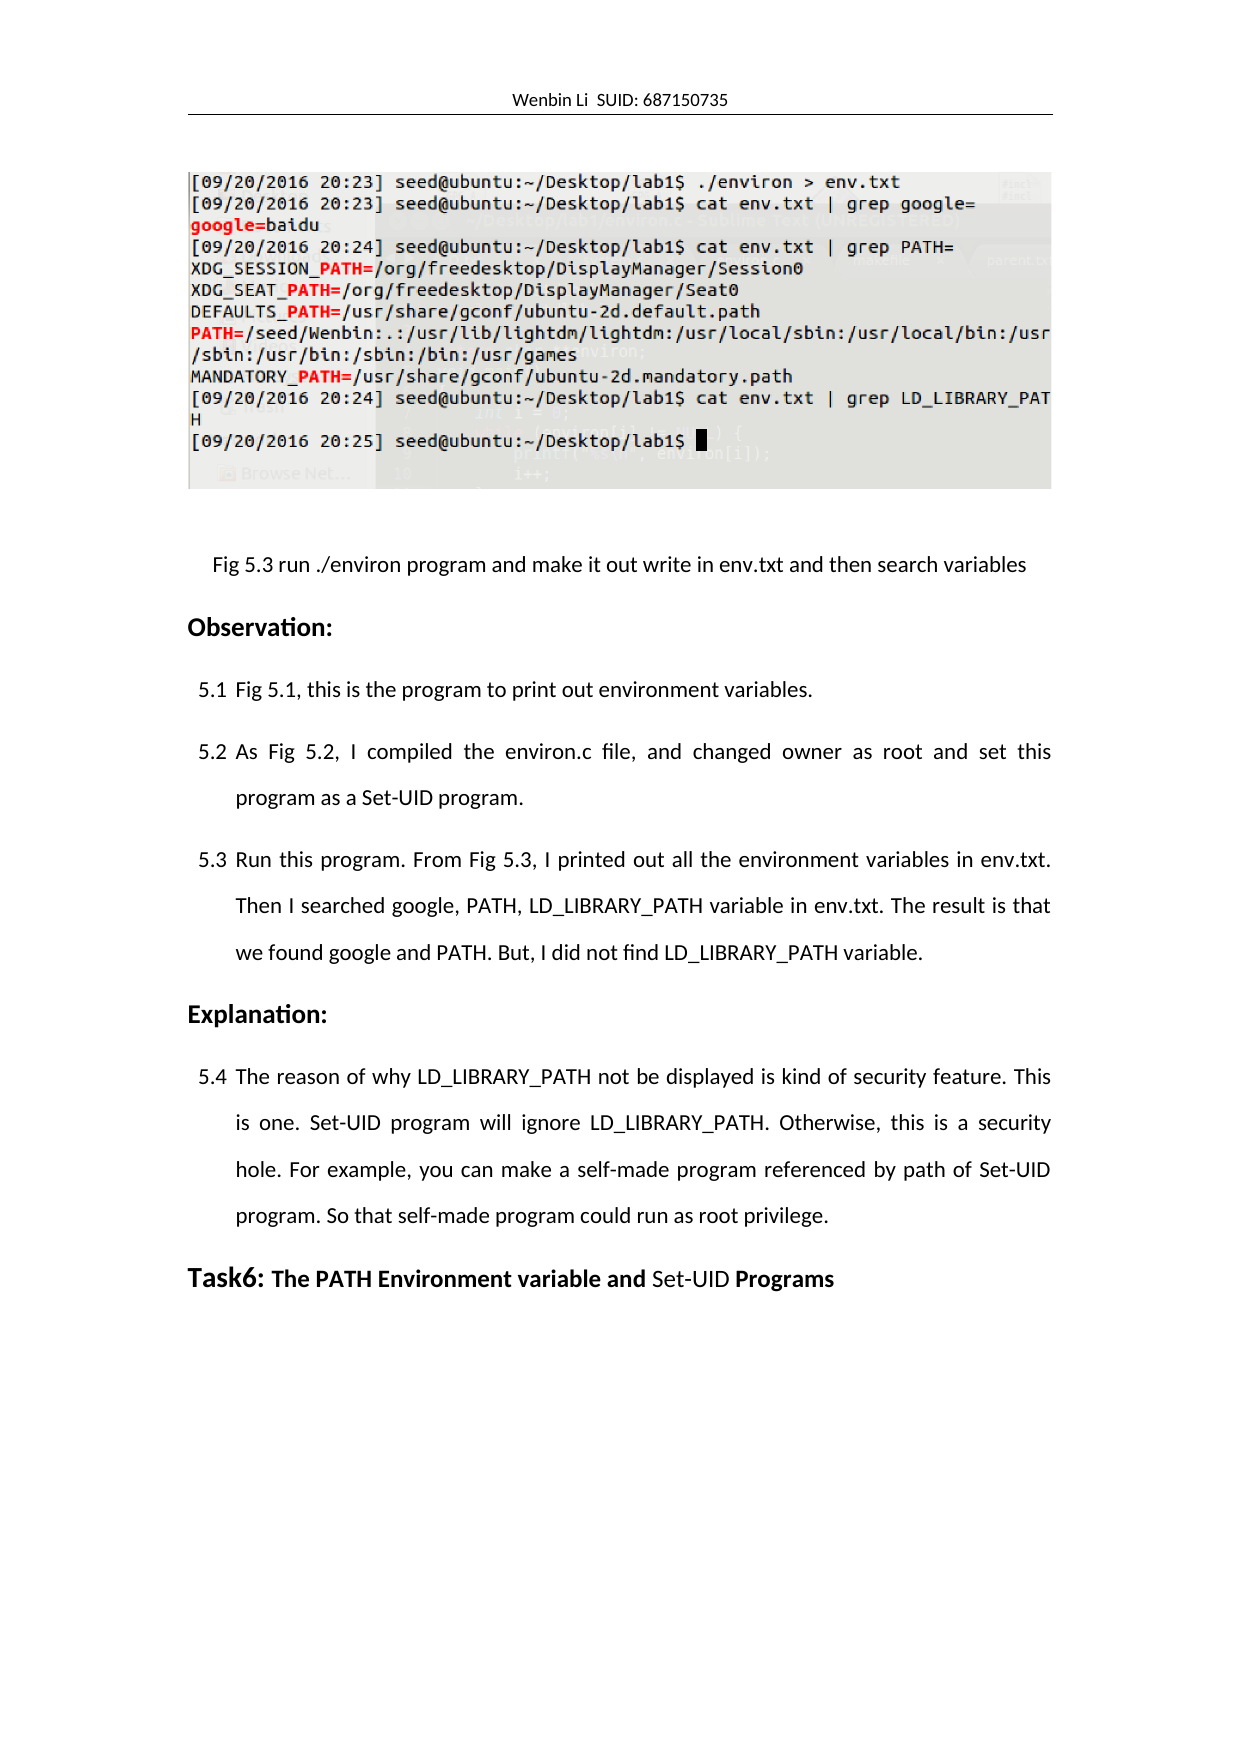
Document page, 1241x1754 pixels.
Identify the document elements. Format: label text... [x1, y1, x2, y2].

text Fig 5.3 run ./environ program and make it out write in env.txt and then search variables [187, 542, 1053, 587]
text Observation: [187, 604, 1053, 649]
list The reason of why LD_LIBRARY_PATH not be displayed is kind of security feature. This is one. Set-UID program will ignore LD_LIBRARY_PATH. Otherwise, this is a security hole. For example, you can make a self-made program referenced by path of Set-UID program. So that self-made program could run as root privilege. [198, 1054, 1053, 1237]
list Run this program. From Fig 5.3, I printed out all the environment variables in env.txt. Then I searched google, PATH, LD_LIBRARY_PATH variable in env.txt. The result is that we found google and PATH. But, I did not find LD_LIBRARY_PATH variable. [198, 837, 1053, 974]
list As Fig 5.2, I compiled the environ.c file, and changed owner as root and set this program as a Set-UID program. [198, 729, 1053, 819]
text Explanation: [187, 992, 1053, 1036]
text Task6: The PATH Environment variable and Set-UID Programs [187, 1255, 1053, 1299]
picture [188, 172, 1052, 489]
list Fig 5.1, this is the program to print out environment variables. [198, 667, 1053, 711]
